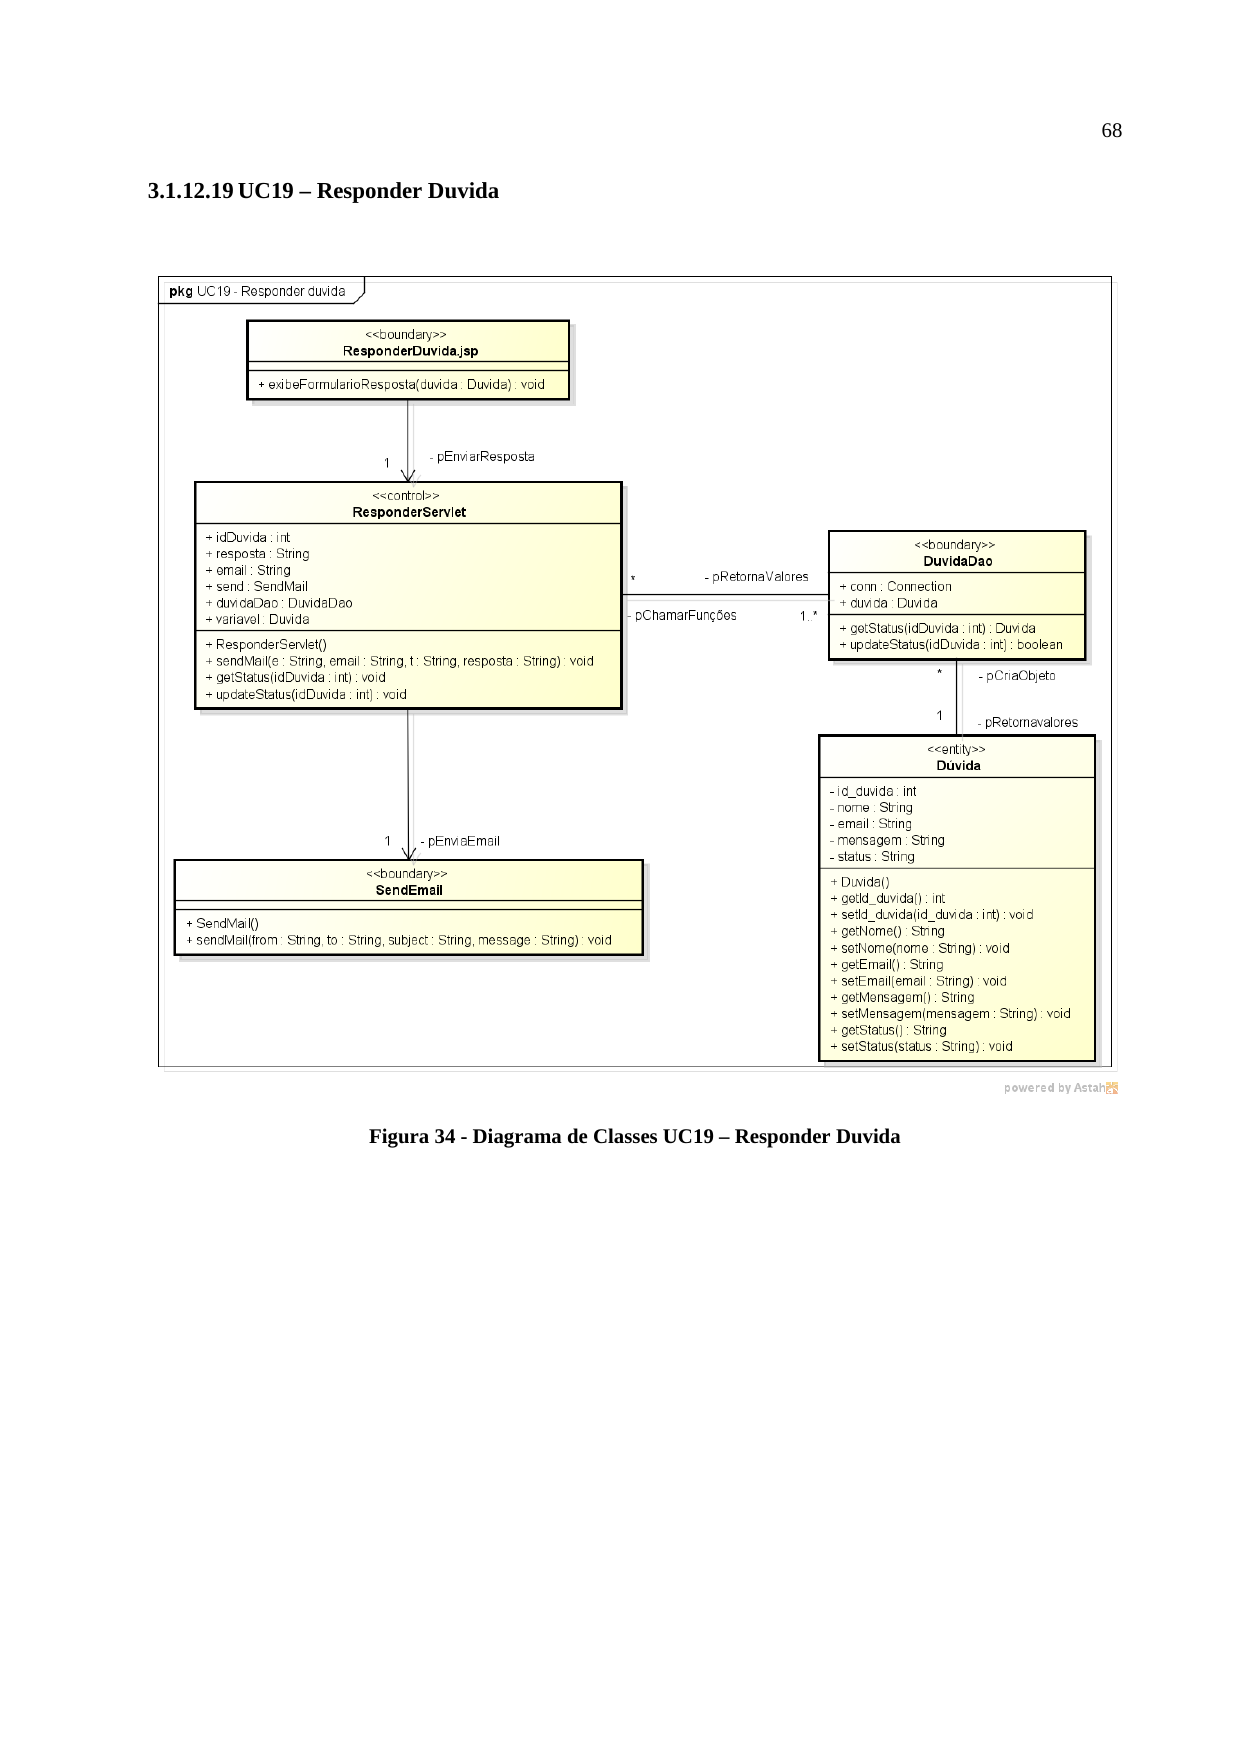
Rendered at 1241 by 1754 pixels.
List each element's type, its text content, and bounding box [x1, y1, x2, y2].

subtitle UC19 – Responder Duvida [148, 177, 1122, 203]
picture [147, 266, 1122, 1098]
